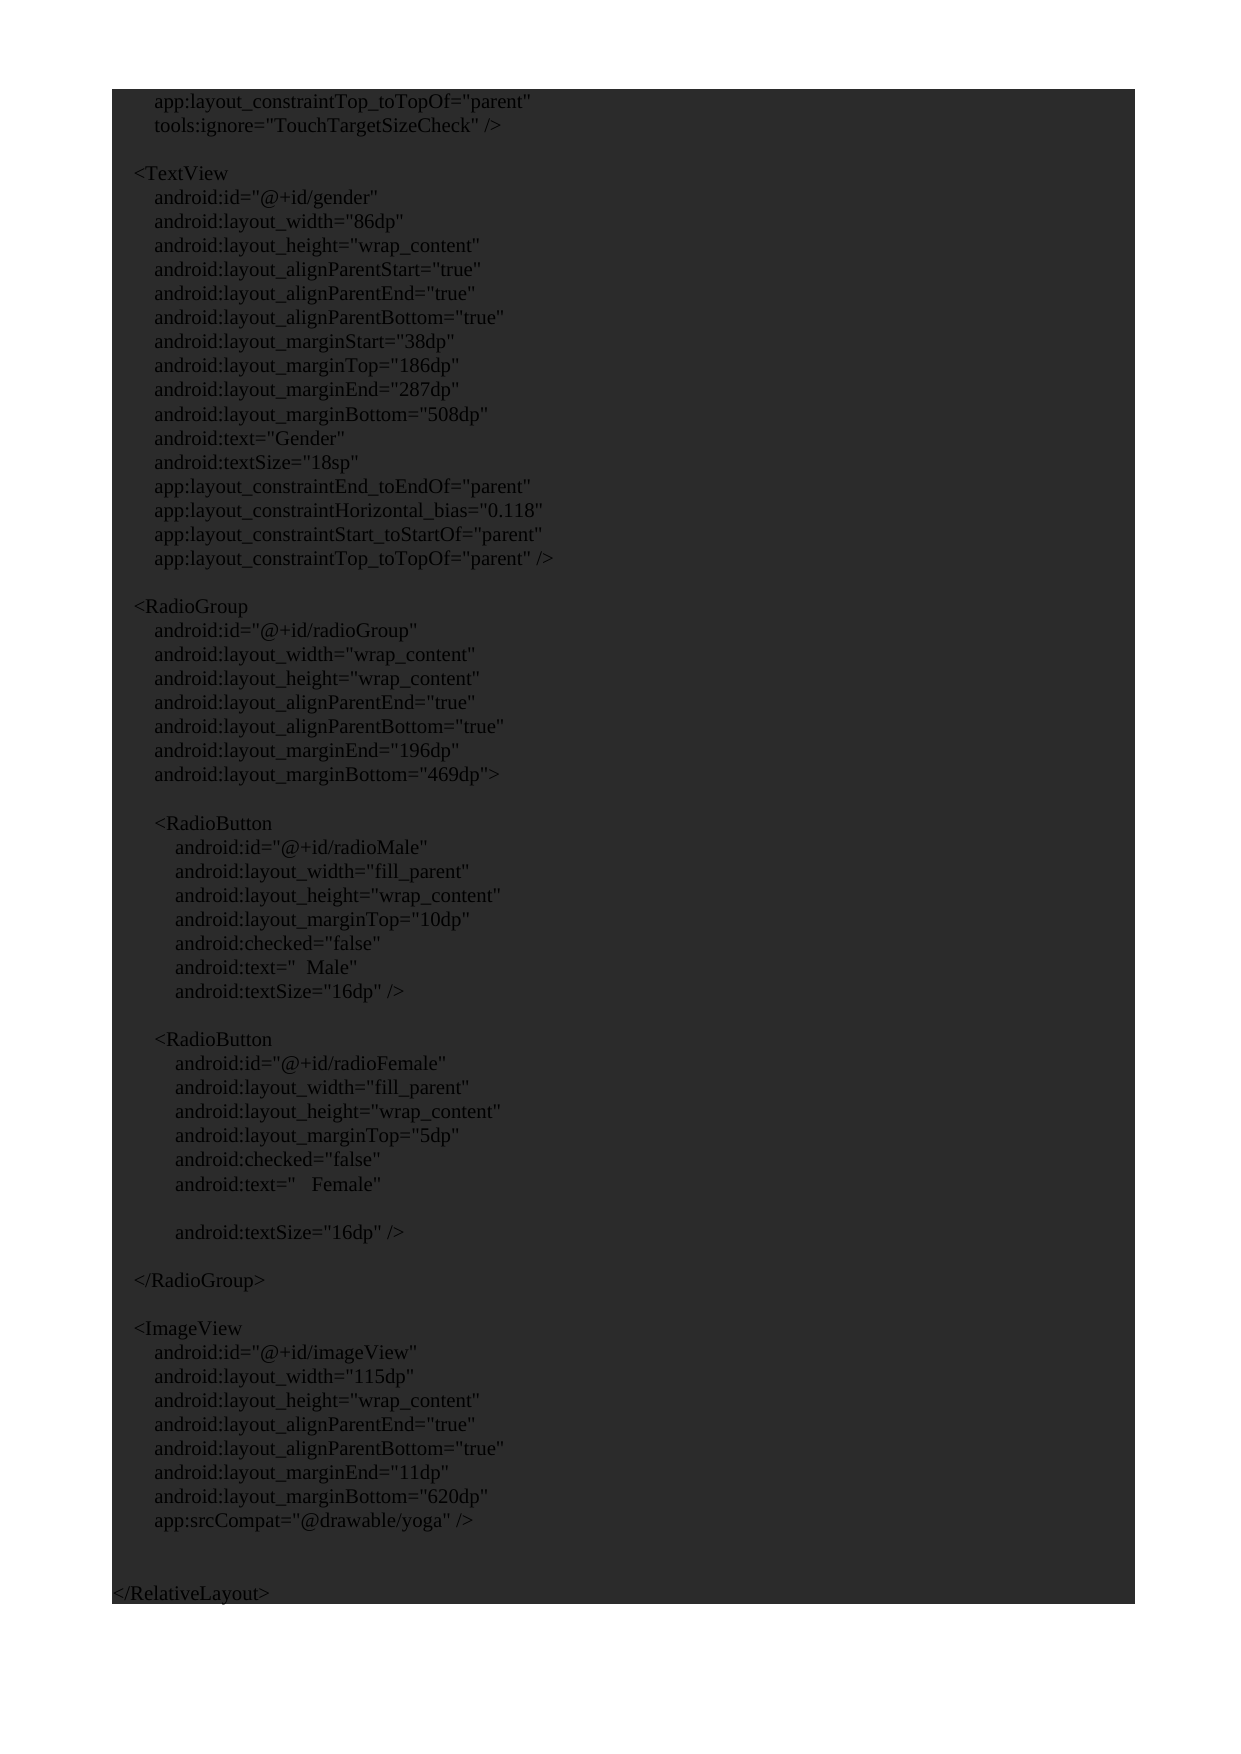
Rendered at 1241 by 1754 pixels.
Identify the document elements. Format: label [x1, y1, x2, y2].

text [112, 89, 1135, 1604]
